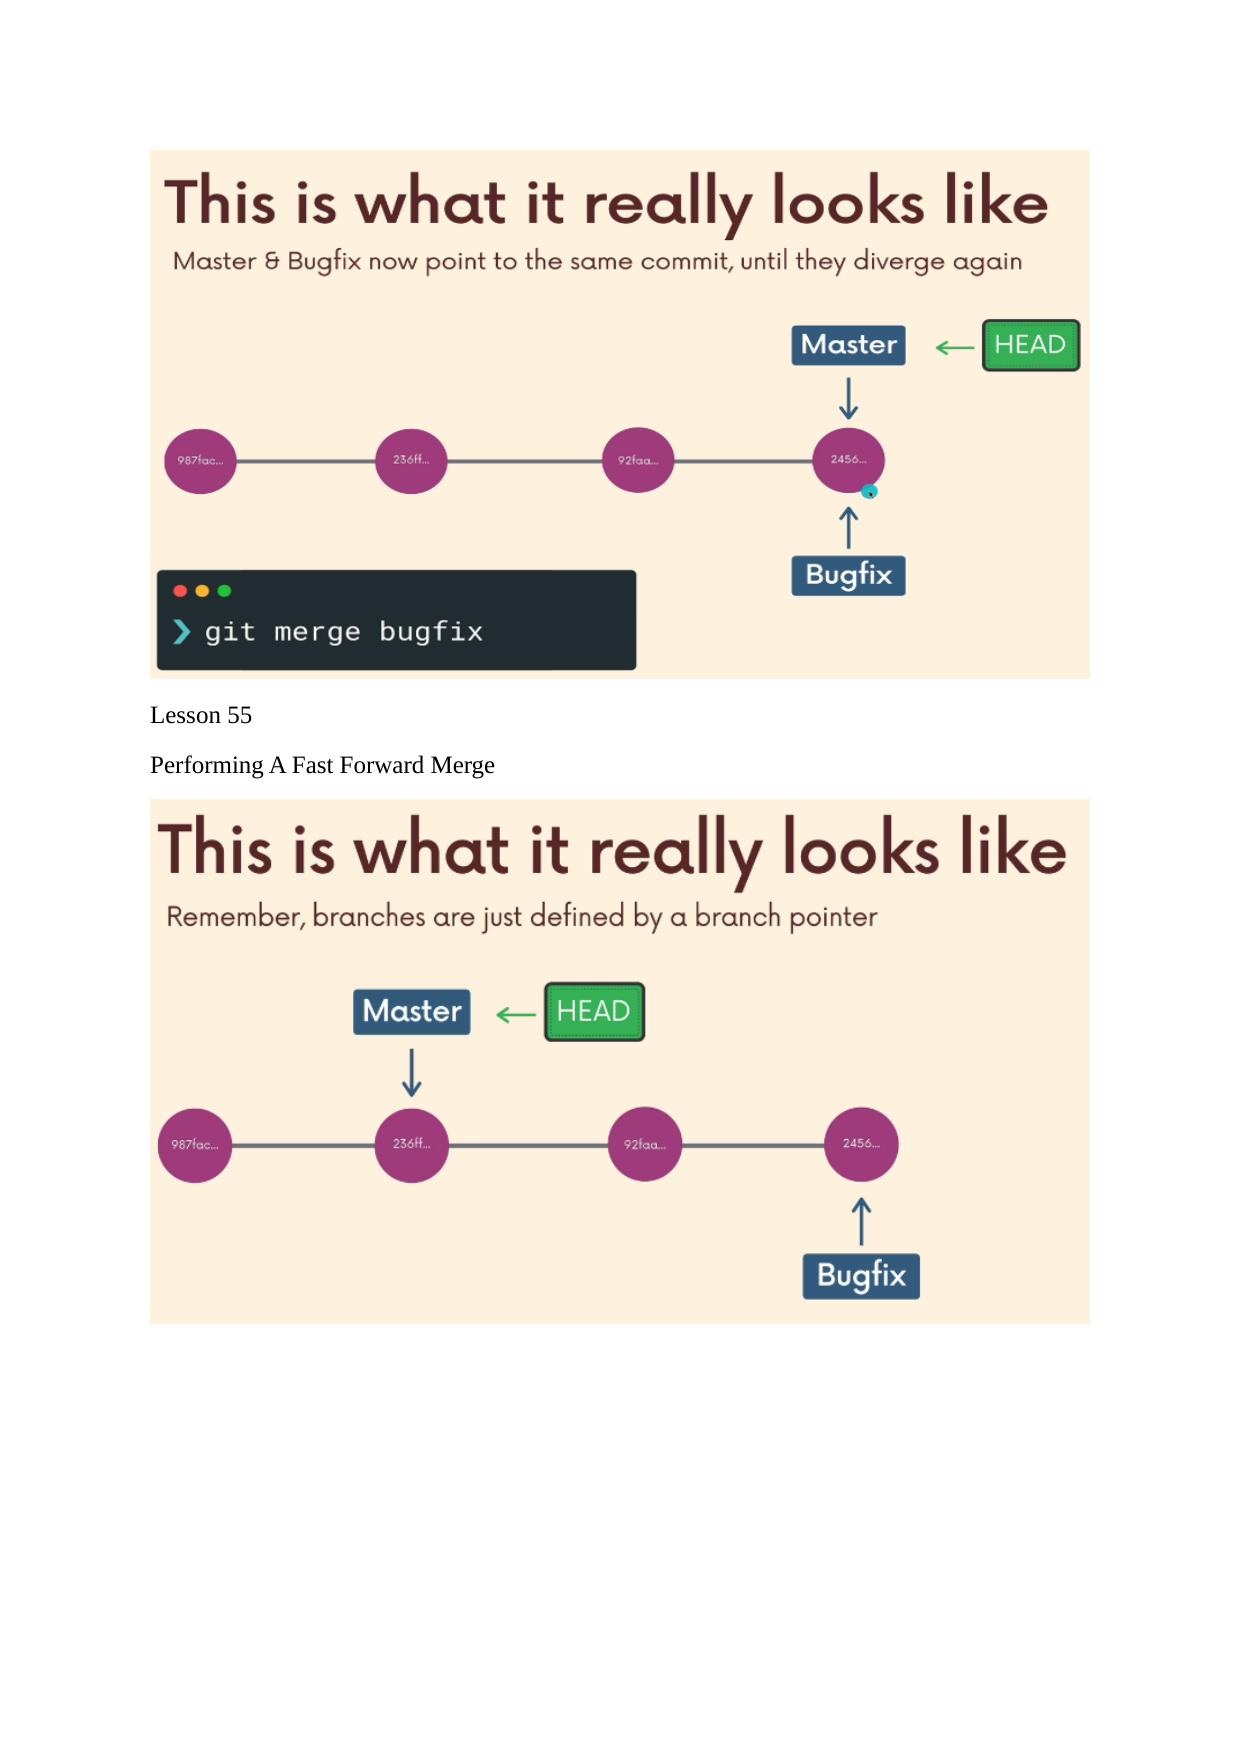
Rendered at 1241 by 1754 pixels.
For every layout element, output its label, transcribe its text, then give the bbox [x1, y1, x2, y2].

text Lesson 55 [150, 700, 1090, 729]
picture [150, 150, 1091, 679]
picture [150, 799, 1091, 1324]
text Performing A Fast Forward Merge [150, 750, 1090, 778]
